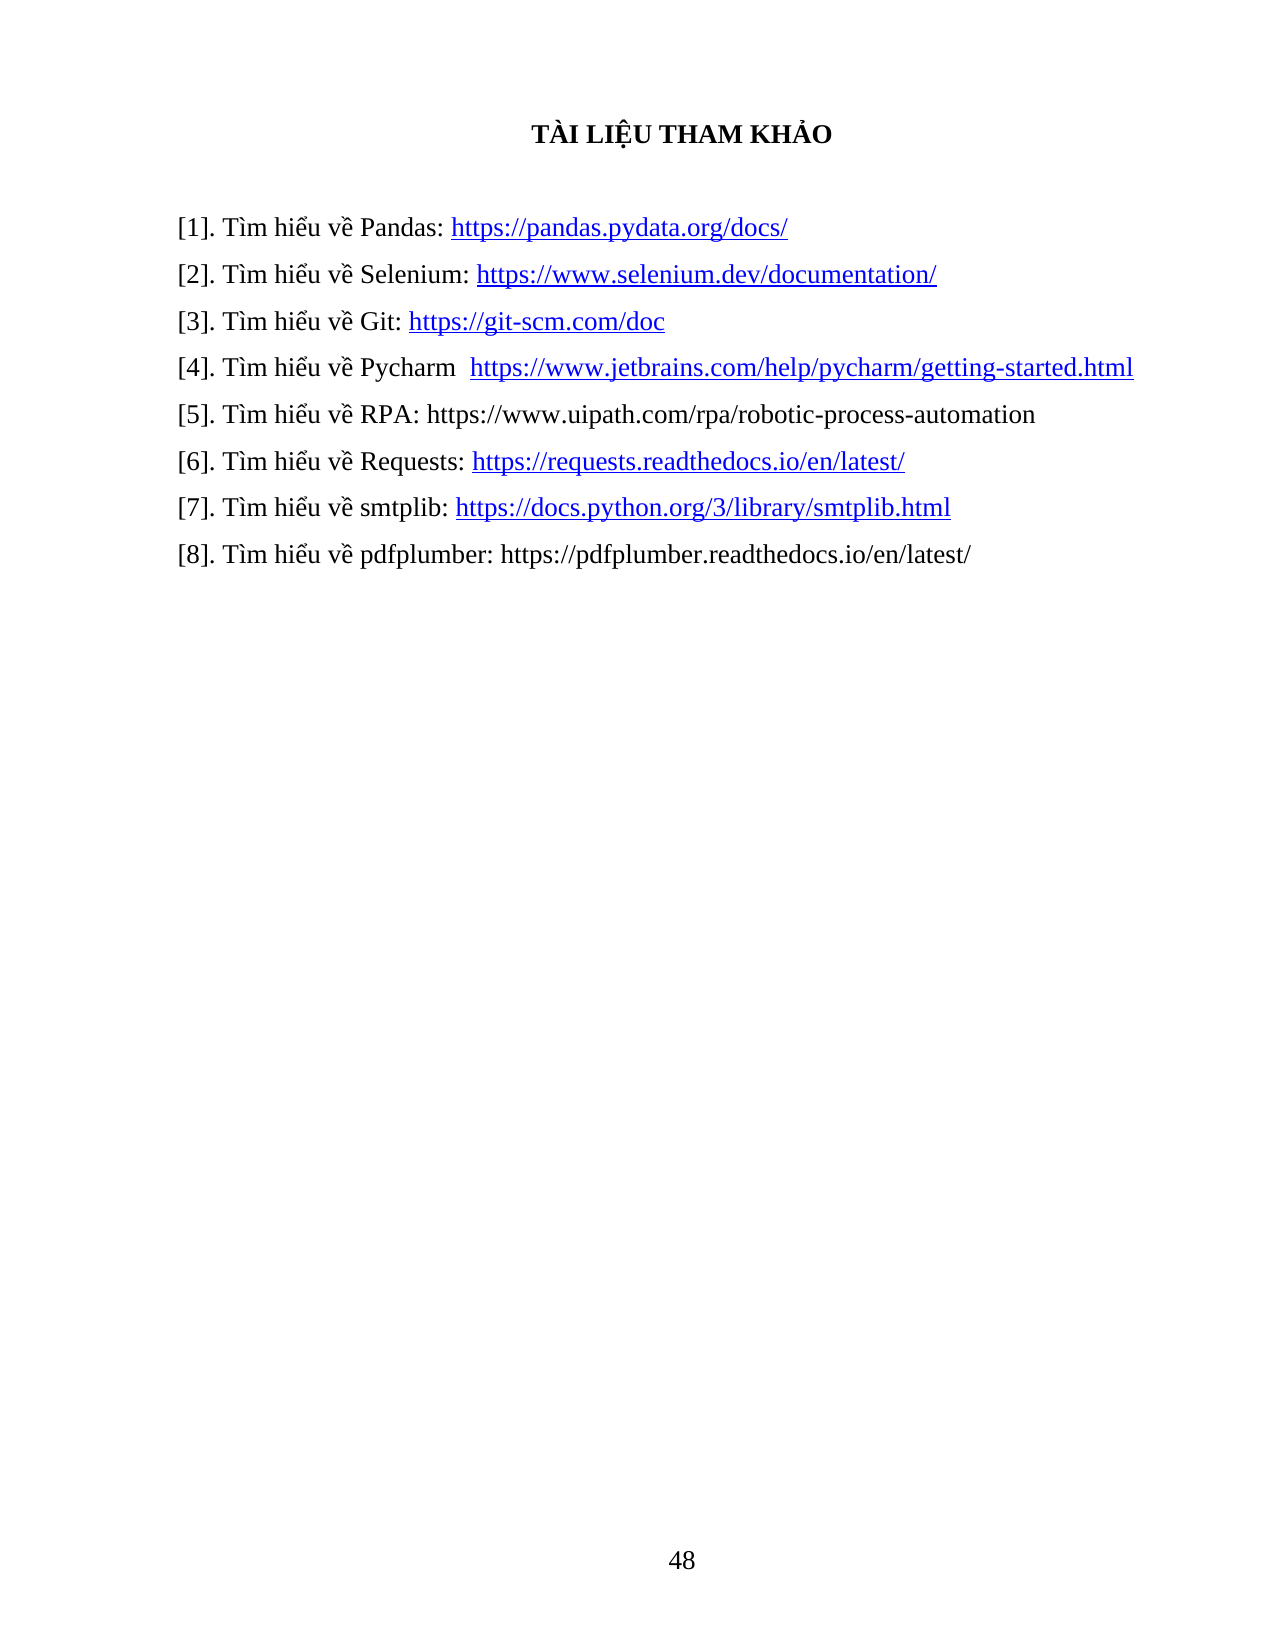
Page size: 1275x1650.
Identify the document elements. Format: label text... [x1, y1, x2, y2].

text [5]. Tìm hiểu về RPA: https://www.uipath.com/rpa/robotic-process-automation [177, 398, 1186, 429]
text [3]. Tìm hiểu về Git: https://git-scm.com/doc [177, 305, 1186, 336]
text [7]. Tìm hiểu về smtplib: https://docs.python.org/3/library/smtplib.html [177, 491, 1186, 523]
text [1]. Tìm hiểu về Pandas: https://pandas.pydata.org/docs/ [177, 211, 1186, 243]
text [2]. Tìm hiểu về Selenium: https://www.selenium.dev/documentation/ [177, 258, 1186, 289]
text [6]. Tìm hiểu về Requests: https://requests.readthedocs.io/en/latest/ [177, 445, 1186, 476]
text [8]. Tìm hiểu về pdfplumber: https://pdfplumber.readthedocs.io/en/latest/ [177, 538, 1186, 569]
text [4]. Tìm hiểu về Pycharm https://www.jetbrains.com/help/pycharm/getting-started.html [177, 351, 1186, 383]
subtitle TÀI LIỆU THAM KHẢO [177, 118, 1186, 149]
